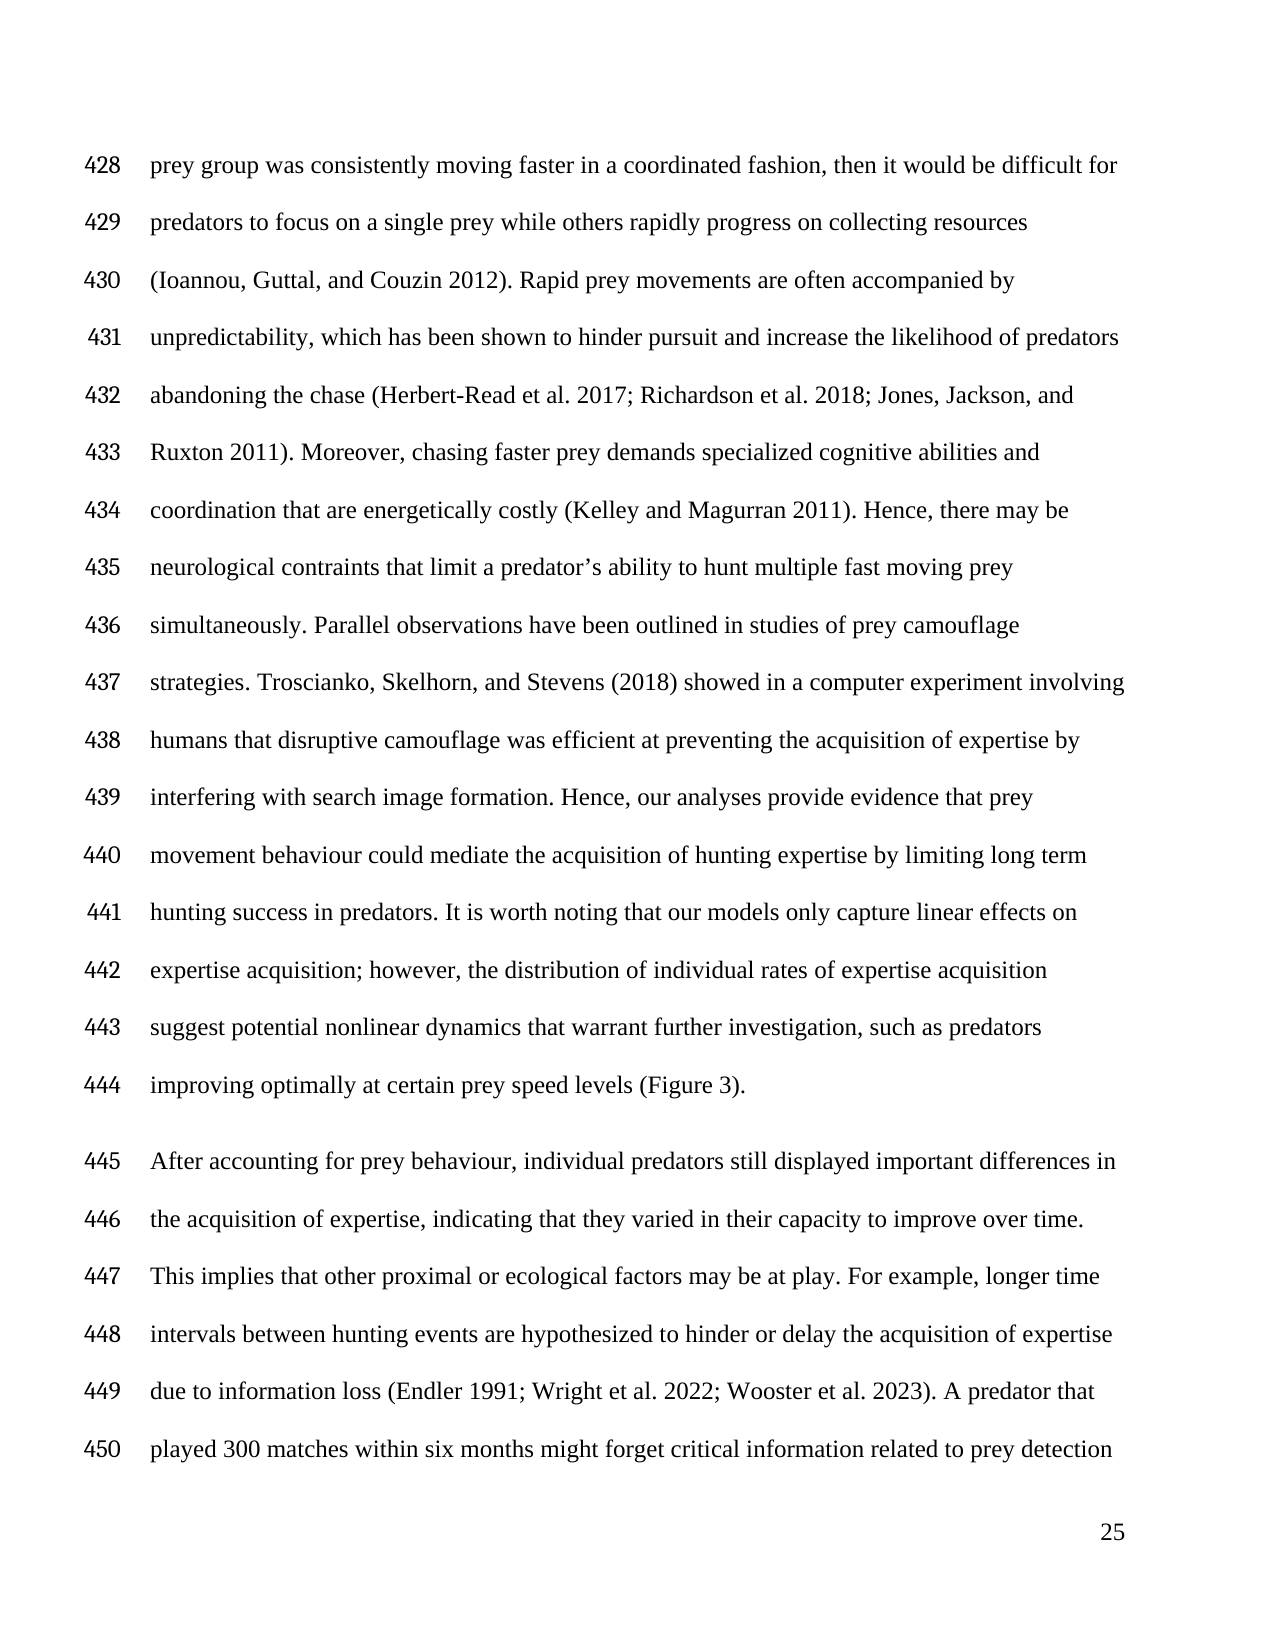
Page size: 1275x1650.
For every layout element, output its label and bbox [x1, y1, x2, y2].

text [150, 1146, 1125, 1462]
text [150, 150, 1125, 1099]
